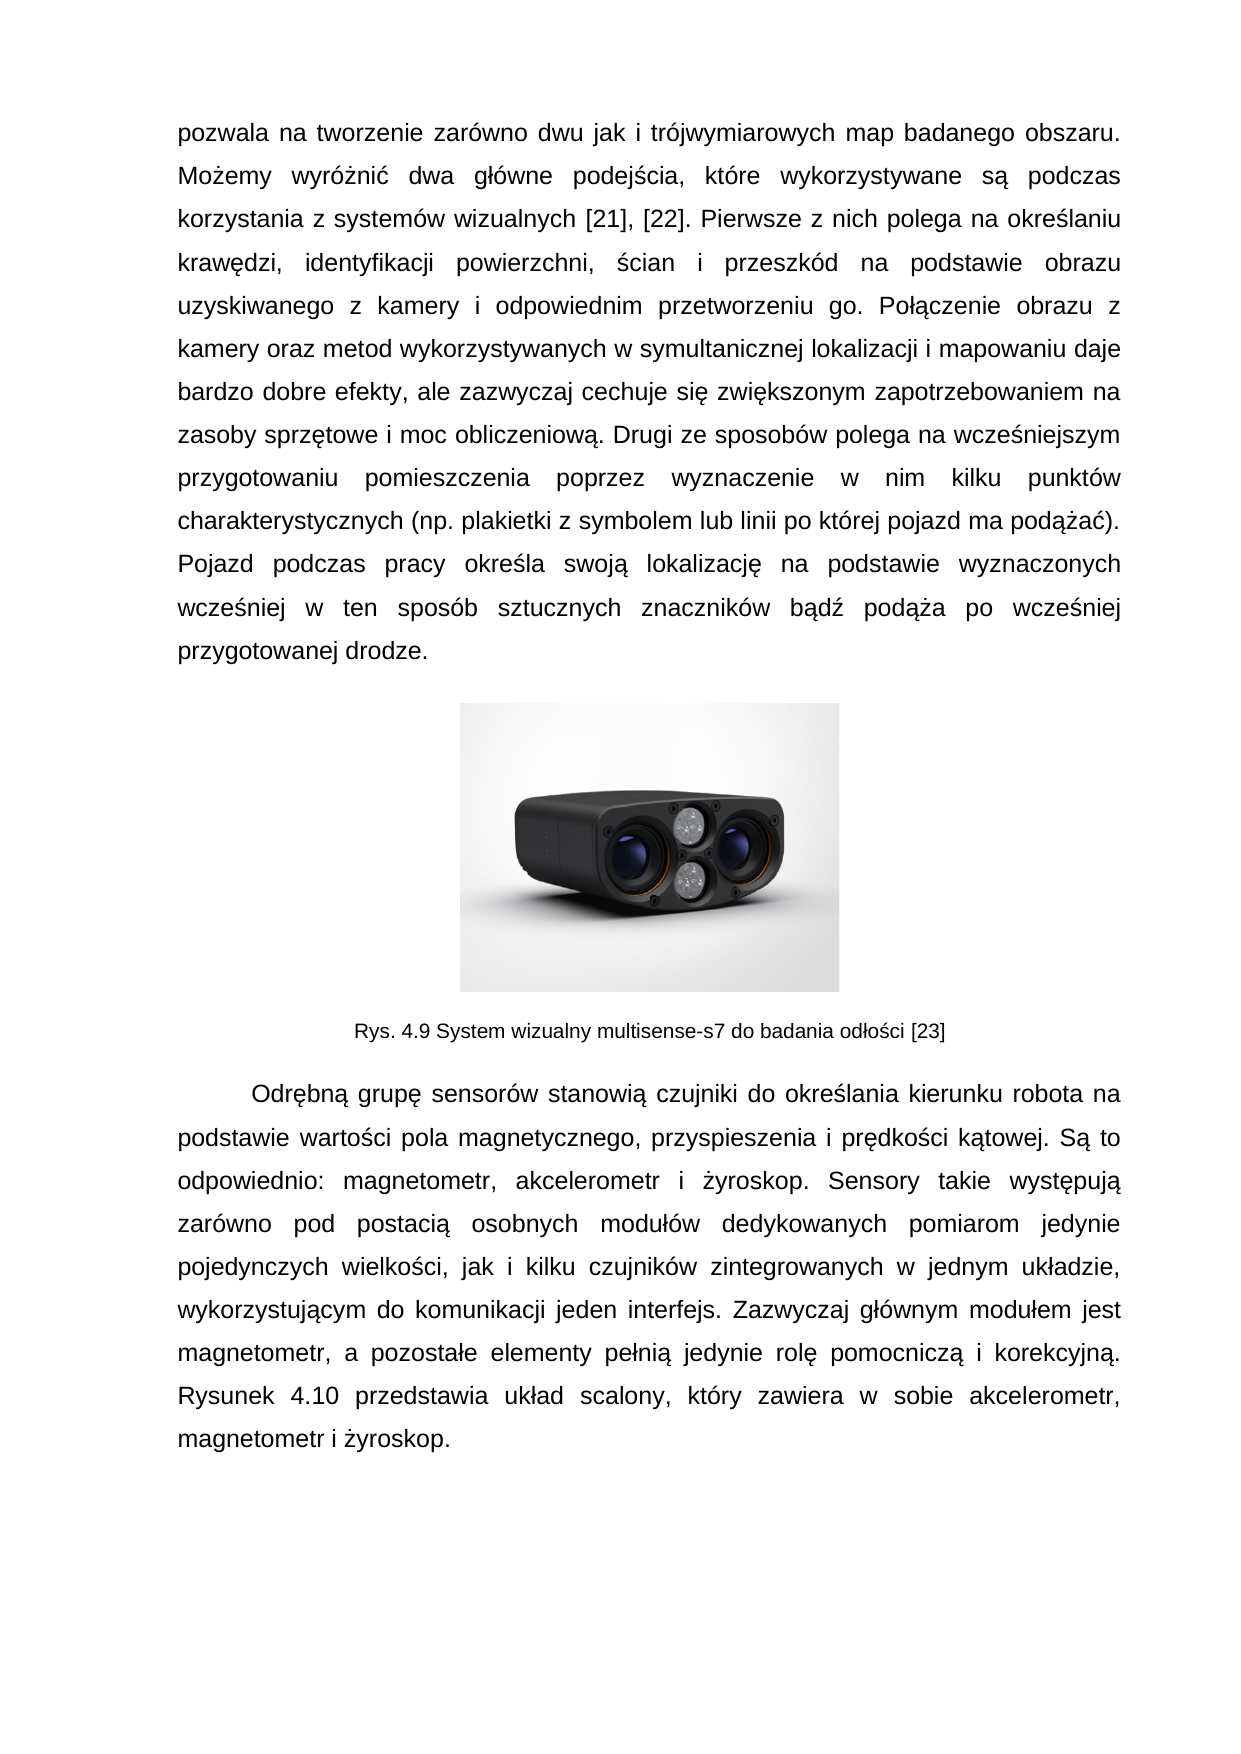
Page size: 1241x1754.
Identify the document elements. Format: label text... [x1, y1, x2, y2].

text Odrębną grupę sensorów stanowią czujniki do określania kierunku robota na podstawie wartości pola magnetycznego, przyspieszenia i prędkości kątowej. Są to odpowiednio: magnetometr, akcelerometr i żyroskop. Sensory takie występują zarówno pod postacią osobnych modułów dedykowanych pomiarom jedynie pojedynczych wielkości, jak i kilku czujników zintegrowanych w jednym układzie, wykorzystującym do komunikacji jeden interfejs. Zazwyczaj głównym modułem jest magnetometr, a pozostałe elementy pełnią jedynie rolę pomocniczą i korekcyjną. Rysunek 4.10 przedstawia układ scalony, który zawiera w sobie akcelerometr, magnetometr i żyroskop. [177, 1079, 1122, 1453]
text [177, 118, 1122, 664]
text Rys. 4.9 System wizualny multisense-s7 do badania odłości [177, 1018, 1122, 1042]
picture [460, 703, 840, 992]
